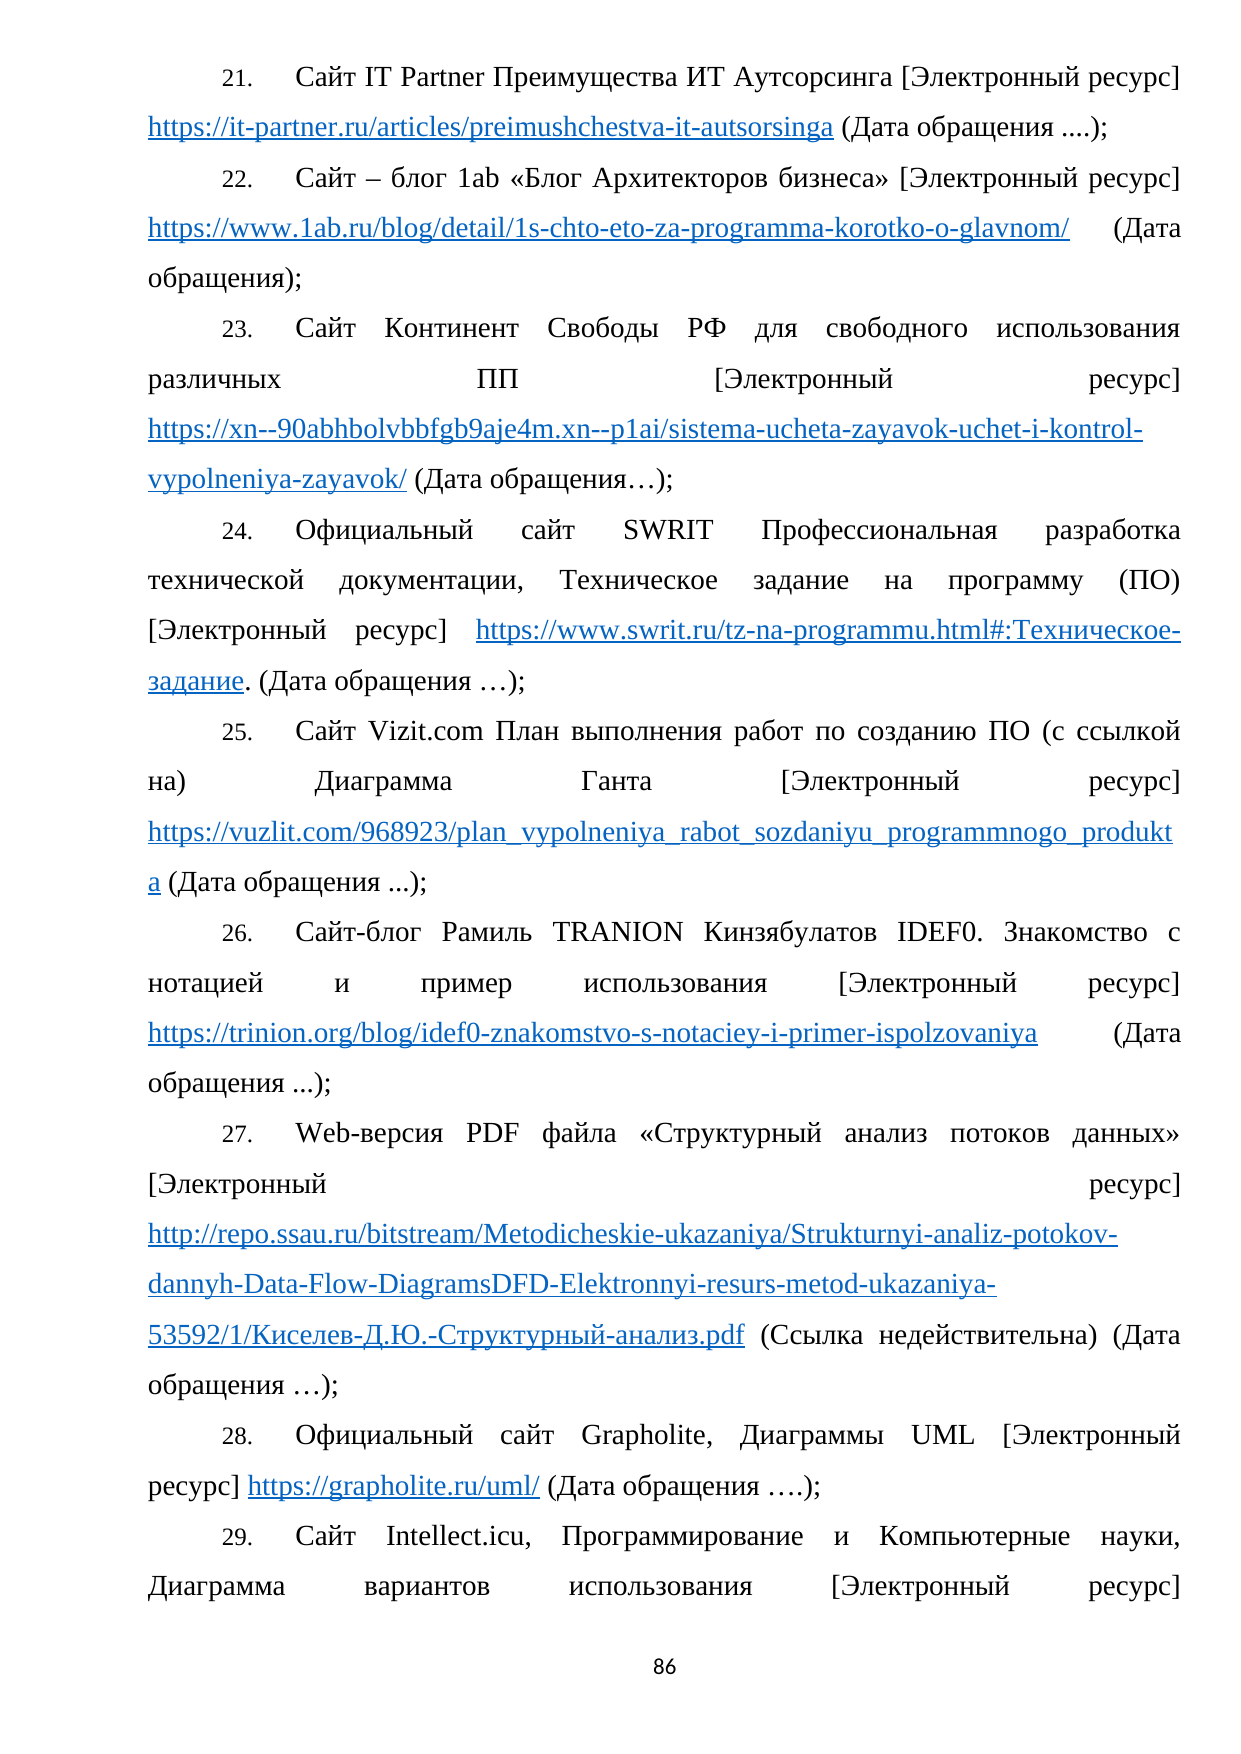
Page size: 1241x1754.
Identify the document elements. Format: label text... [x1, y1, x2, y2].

list Сайт Континент Свободы РФ для свободного использования различных ПП [Электронный ресурс] https://xn--90abhbolvbbfgb9aje4m.xn--p1ai/sistema-ucheta-zayavok-uchet-i-kontrol-vypolneniya-zayavok/ (Дата обращения…); [148, 311, 1181, 495]
list Web-версия PDF файла «Структурный анализ потоков данных» [Электронный ресурс] http://repo.ssau.ru/bitstream/Metodicheskie-ukazaniya/Strukturnyi-analiz-potokov-dannyh-Data-Flow-DiagramsDFD-Elektronnyi-resurs-metod-ukazaniya- 53592/1/Киселев-Д.Ю.-Структурный-анализ.pdf (Ссылка недействительна) (Дата обращения …); [148, 1116, 1181, 1401]
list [148, 1518, 1181, 1602]
list Сайт Vizit.com План выполнения работ по созданию ПО (с ссылкой на) Диаграмма Ганта [Электронный ресурс] https://vuzlit.com/968923/plan_vypolneniya_rabot_sozdaniyu_programmnogo_produkta (Дата обращения ...); [148, 713, 1181, 898]
list Сайт-блог Рамиль TRANION Кинзябулатов IDEF0. Знакомство с нотацией и пример использования [Электронный ресурс] https://trinion.org/blog/idef0-znakomstvo-s-notaciey-i-primer-ispolzovaniya (Дата обращения ...); [148, 914, 1181, 1099]
list Официальный сайт SWRIT Профессиональная разработка технической документации, Техническое задание на программу (ПО) [Электронный ресурс] https://www.swrit.ru/tz-na-programmu.html#:Техническое-задание. (Дата обращения …); [148, 512, 1181, 696]
list Официальный сайт Grapholite, Диаграммы UML [Электронный ресурс] https://grapholite.ru/uml/ (Дата обращения ….); [148, 1417, 1181, 1501]
list Сайт – блог 1ab «Блог Архитекторов бизнеса» [Электронный ресурс] https://www.1ab.ru/blog/detail/1s-chto-eto-za-programma-korotko-o-glavnom/ (Дата обращения); [148, 160, 1181, 294]
list Сайт IT Partner Преимущества ИТ Аутсорсинга [Электронный ресурс] https://it-partner.ru/articles/preimushchestva-it-autsorsinga (Дата обращения ....); [148, 59, 1181, 143]
